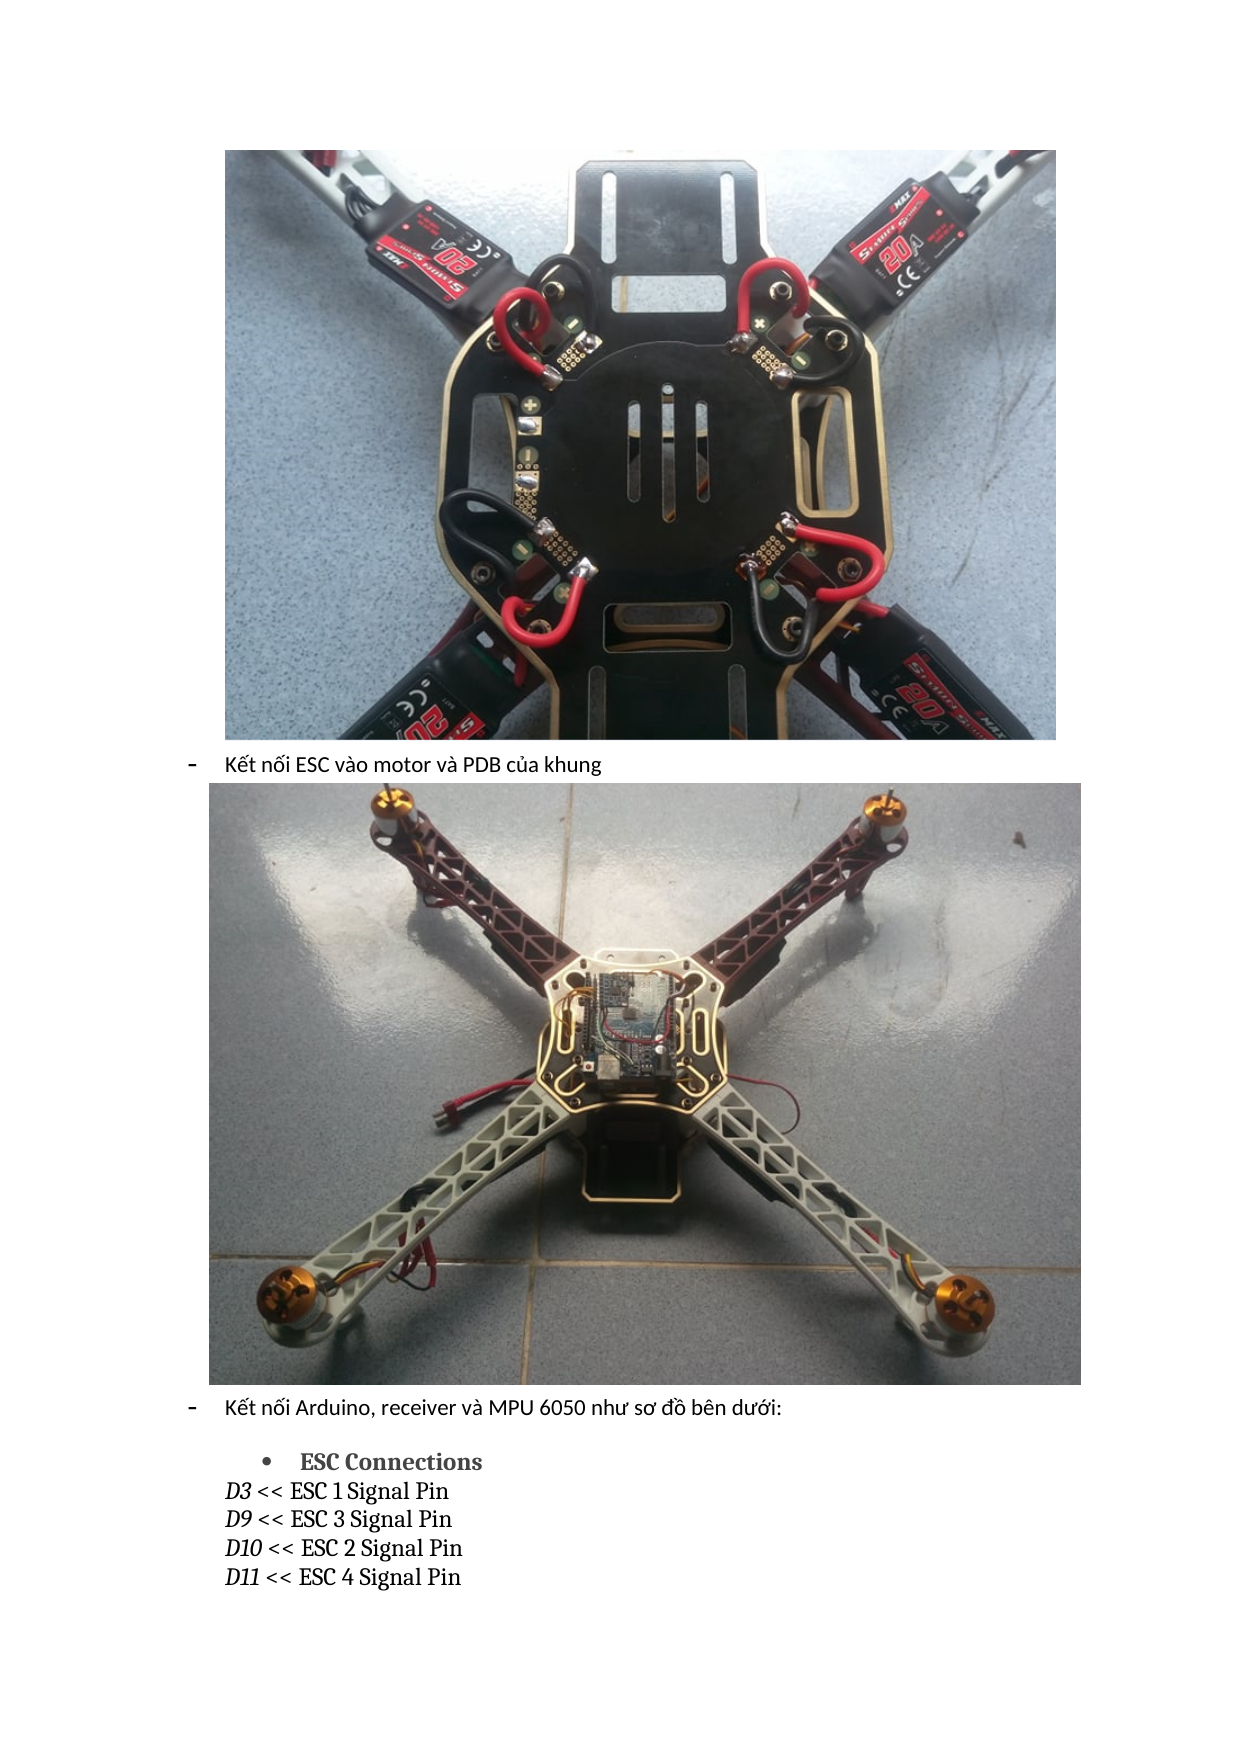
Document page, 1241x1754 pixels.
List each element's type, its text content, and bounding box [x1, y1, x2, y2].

list Kết nối ESC vào motor và PDB của khung [187, 745, 1090, 778]
picture [209, 783, 1081, 1385]
text D9 << ESC 3 Signal Pin [225, 1505, 1090, 1534]
text D10 << ESC 2 Signal Pin [225, 1534, 1090, 1563]
picture [225, 150, 1056, 741]
text D11 << ESC 4 Signal Pin [225, 1563, 1090, 1592]
text D3 << ESC 1 Signal Pin [225, 1477, 1090, 1505]
list ESC Connections [262, 1448, 1090, 1477]
list Kết nối Arduino, receiver và MPU 6050 như sơ đồ bên dưới: [187, 1388, 1090, 1422]
